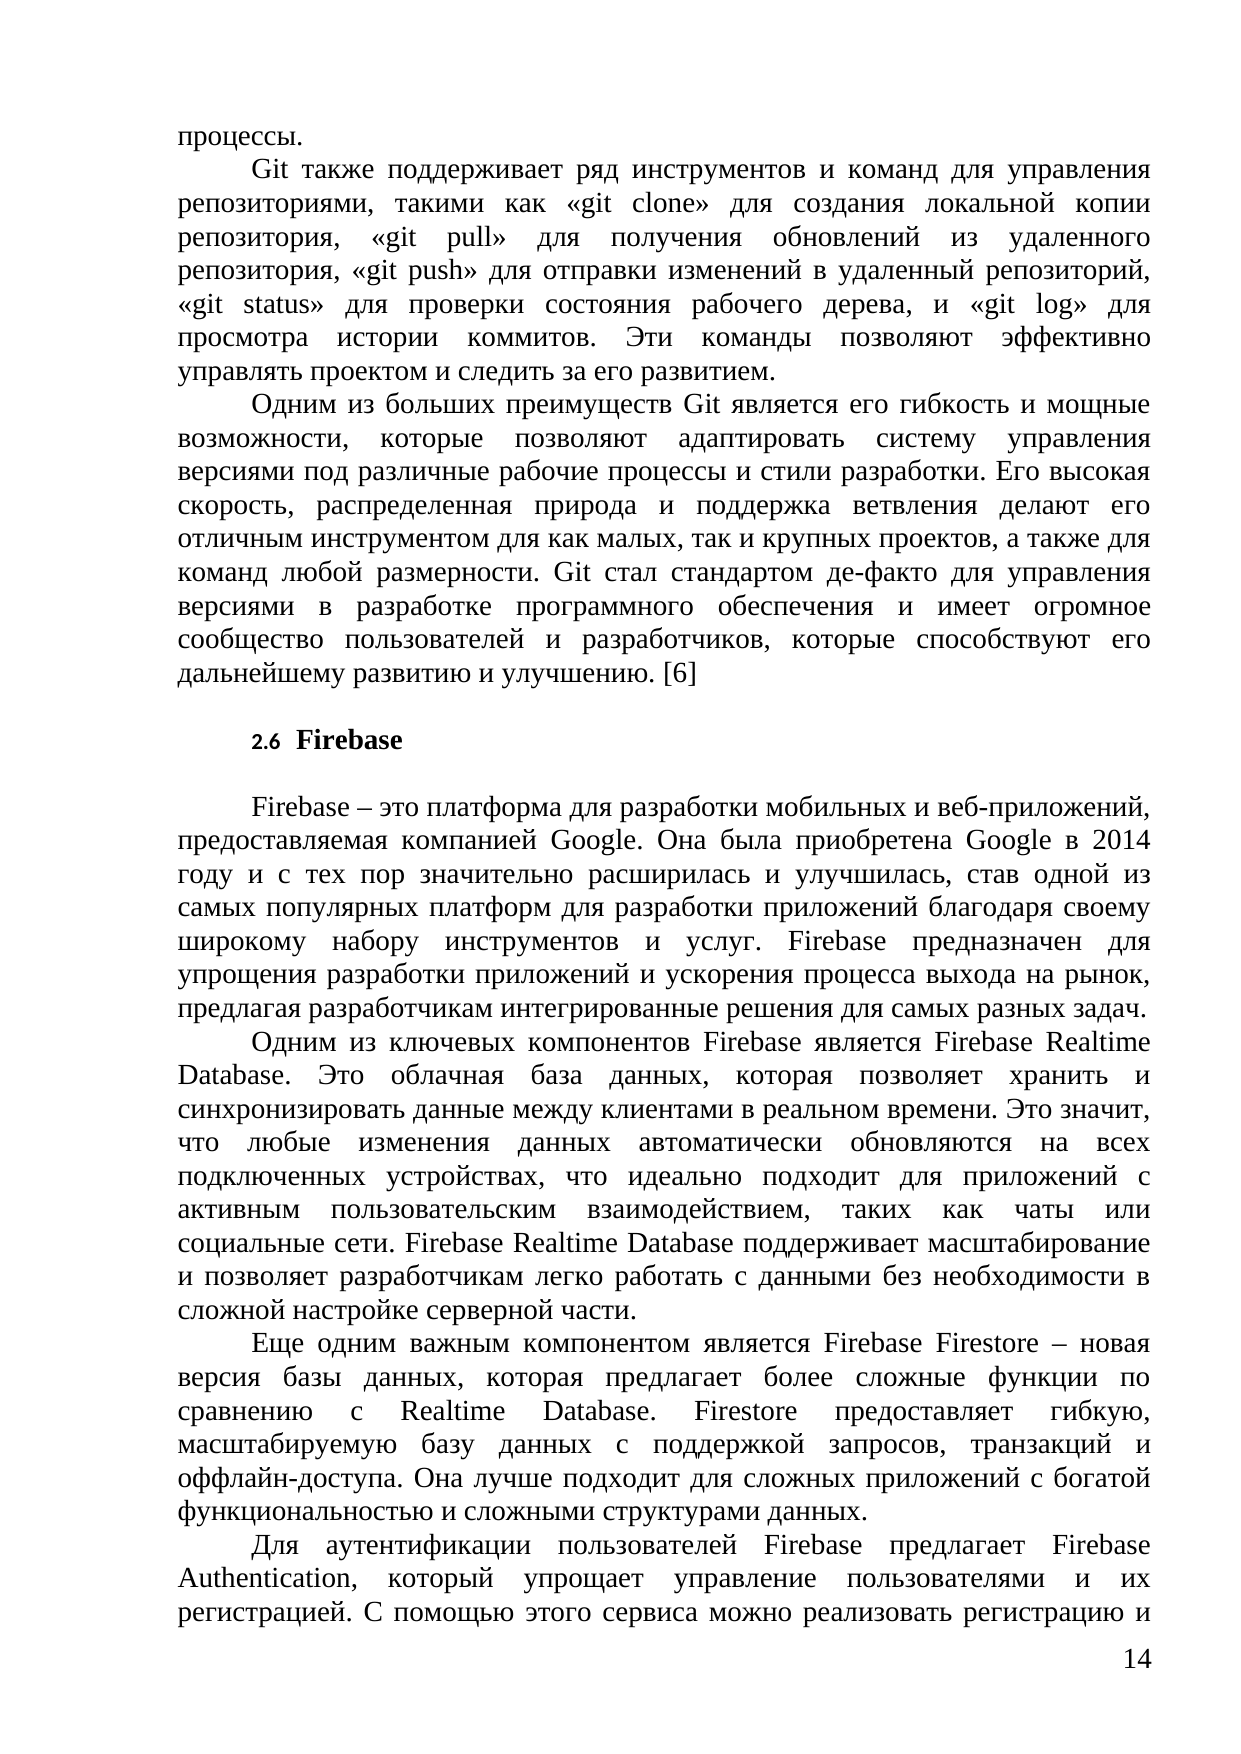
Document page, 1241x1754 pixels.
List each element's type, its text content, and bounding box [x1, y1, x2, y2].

text Одним из ключевых компонентов Firebase является Firebase Realtime Database. Это облачная база данных, которая позволяет хранить и синхронизировать данные между клиентами в реальном времени. Это значит, что любые изменения данных автоматически обновляются на всех подключенных устройствах, что идеально подходит для приложений с активным пользовательским взаимодействием, таких как чаты или социальные сети. Firebase Realtime Database поддерживает масштабирование и позволяет разработчикам легко работать с данными без необходимости в сложной настройке серверной части. [177, 1024, 1152, 1326]
text Еще одним важным компонентом является Firebase Firestore – новая версия базы данных, которая предлагает более сложные функции по сравнению с Realtime Database. Firestore предоставляет гибкую, масштабируемую базу данных с поддержкой запросов, транзакций и оффлайн-доступа. Она лучше подходит для сложных приложений с богатой функциональностью и сложными структурами данных. [177, 1326, 1152, 1527]
text Firebase – это платформа для разработки мобильных и веб-приложений, предоставляемая компанией Google. Она была приобретена Google в 2014 году и с тех пор значительно расширилась и улучшилась, став одной из самых популярных платформ для разработки приложений благодаря своему широкому набору инструментов и услуг. Firebase предназначен для упрощения разработки приложений и ускорения процесса выхода на рынок, предлагая разработчикам интегрированные решения для самых разных задач. [177, 789, 1152, 1024]
subtitle Firebase [251, 722, 1152, 755]
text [177, 118, 1152, 152]
text Git также поддерживает ряд инструментов и команд для управления репозиториями, такими как «git clone» для создания локальной копии репозитория, «git pull» для получения обновлений из удаленного репозитория, «git push» для отправки изменений в удаленный репозиторий, «git status» для проверки состояния рабочего дерева, и «git log» для просмотра истории коммитов. Эти команды позволяют эффективно управлять проектом и следить за его развитием. [177, 152, 1152, 386]
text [177, 1527, 1152, 1627]
text Одним из больших преимуществ Git является его гибкость и мощные возможности, которые позволяют адаптировать систему управления версиями под различные рабочие процессы и стили разработки. Его высокая скорость, распределенная природа и поддержка ветвления делают его отличным инструментом для как малых, так и крупных проектов, а также для команд любой размерности. Git стал стандартом де-факто для управления версиями в разработке программного обеспечения и имеет огромное сообщество пользователей и разработчиков, которые способствуют его дальнейшему развитию и улучшению. [6] [177, 386, 1152, 688]
